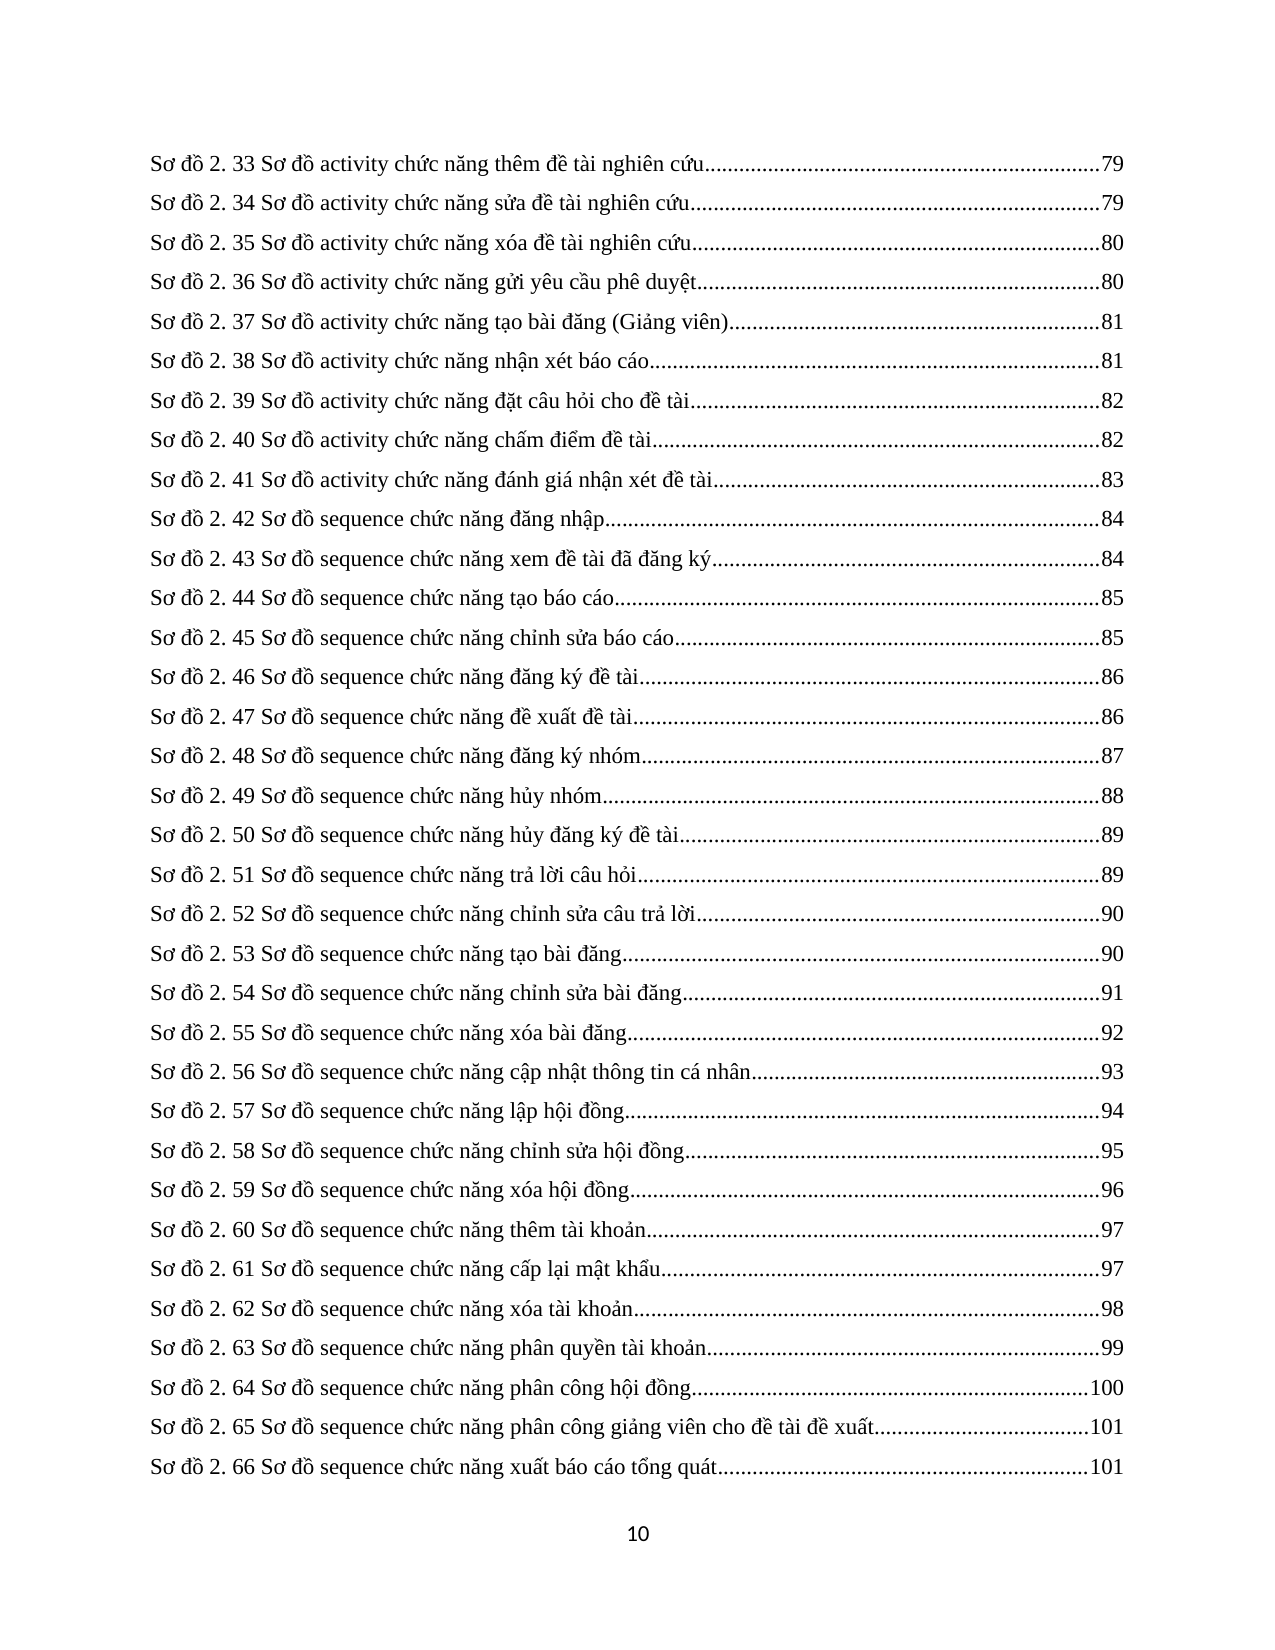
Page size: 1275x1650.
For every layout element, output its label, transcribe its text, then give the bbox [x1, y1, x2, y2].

text Sơ đồ 2. 46 Sơ đồ sequence chức năng đăng ký đề tài 86 [150, 663, 1125, 689]
text Sơ đồ 2. 53 Sơ đồ sequence chức năng tạo bài đăng 90 [150, 939, 1125, 966]
text Sơ đồ 2. 60 Sơ đồ sequence chức năng thêm tài khoản 97 [150, 1216, 1125, 1242]
text Sơ đồ 2. 36 Sơ đồ activity chức năng gửi yêu cầu phê duyệt 80 [150, 268, 1125, 295]
text Sơ đồ 2. 45 Sơ đồ sequence chức năng chỉnh sửa báo cáo 85 [150, 624, 1125, 650]
text Sơ đồ 2. 37 Sơ đồ activity chức năng tạo bài đăng (Giảng viên) 81 [150, 308, 1125, 334]
text Sơ đồ 2. 34 Sơ đồ activity chức năng sửa đề tài nghiên cứu 79 [150, 189, 1125, 216]
text Sơ đồ 2. 38 Sơ đồ activity chức năng nhận xét báo cáo 81 [150, 347, 1125, 374]
text Sơ đồ 2. 51 Sơ đồ sequence chức năng trả lời câu hỏi 89 [150, 861, 1125, 887]
text Sơ đồ 2. 65 Sơ đồ sequence chức năng phân công giảng viên cho đề tài đề xuất 101 [150, 1413, 1125, 1440]
text Sơ đồ 2. 55 Sơ đồ sequence chức năng xóa bài đăng 92 [150, 1018, 1125, 1045]
text Sơ đồ 2. 44 Sơ đồ sequence chức năng tạo báo cáo 85 [150, 584, 1125, 611]
text Sơ đồ 2. 64 Sơ đồ sequence chức năng phân công hội đồng 100 [150, 1374, 1125, 1400]
text Sơ đồ 2. 48 Sơ đồ sequence chức năng đăng ký nhóm 87 [150, 742, 1125, 768]
text Sơ đồ 2. 41 Sơ đồ activity chức năng đánh giá nhận xét đề tài 83 [150, 466, 1125, 492]
text Sơ đồ 2. 56 Sơ đồ sequence chức năng cập nhật thông tin cá nhân 93 [150, 1058, 1125, 1084]
text Sơ đồ 2. 59 Sơ đồ sequence chức năng xóa hội đồng 96 [150, 1176, 1125, 1203]
text Sơ đồ 2. 63 Sơ đồ sequence chức năng phân quyền tài khoản 99 [150, 1334, 1125, 1361]
text Sơ đồ 2. 39 Sơ đồ activity chức năng đặt câu hỏi cho đề tài 82 [150, 387, 1125, 413]
text Sơ đồ 2. 47 Sơ đồ sequence chức năng đề xuất đề tài 86 [150, 703, 1125, 729]
text Sơ đồ 2. 57 Sơ đồ sequence chức năng lập hội đồng 94 [150, 1097, 1125, 1124]
text Sơ đồ 2. 49 Sơ đồ sequence chức năng hủy nhóm 88 [150, 782, 1125, 808]
text Sơ đồ 2. 50 Sơ đồ sequence chức năng hủy đăng ký đề tài 89 [150, 821, 1125, 847]
text Sơ đồ 2. 40 Sơ đồ activity chức năng chấm điểm đề tài 82 [150, 426, 1125, 453]
text Sơ đồ 2. 43 Sơ đồ sequence chức năng xem đề tài đã đăng ký 84 [150, 545, 1125, 571]
text Sơ đồ 2. 66 Sơ đồ sequence chức năng xuất báo cáo tổng quát 101 [150, 1453, 1125, 1479]
text Sơ đồ 2. 33 Sơ đồ activity chức năng thêm đề tài nghiên cứu 79 [150, 150, 1125, 176]
text Sơ đồ 2. 52 Sơ đồ sequence chức năng chỉnh sửa câu trả lời 90 [150, 900, 1125, 926]
text Sơ đồ 2. 62 Sơ đồ sequence chức năng xóa tài khoản 98 [150, 1295, 1125, 1321]
text Sơ đồ 2. 42 Sơ đồ sequence chức năng đăng nhập 84 [150, 505, 1125, 532]
text Sơ đồ 2. 35 Sơ đồ activity chức năng xóa đề tài nghiên cứu 80 [150, 229, 1125, 255]
text Sơ đồ 2. 54 Sơ đồ sequence chức năng chỉnh sửa bài đăng 91 [150, 979, 1125, 1005]
text Sơ đồ 2. 58 Sơ đồ sequence chức năng chỉnh sửa hội đồng 95 [150, 1137, 1125, 1163]
text Sơ đồ 2. 61 Sơ đồ sequence chức năng cấp lại mật khẩu 97 [150, 1255, 1125, 1282]
